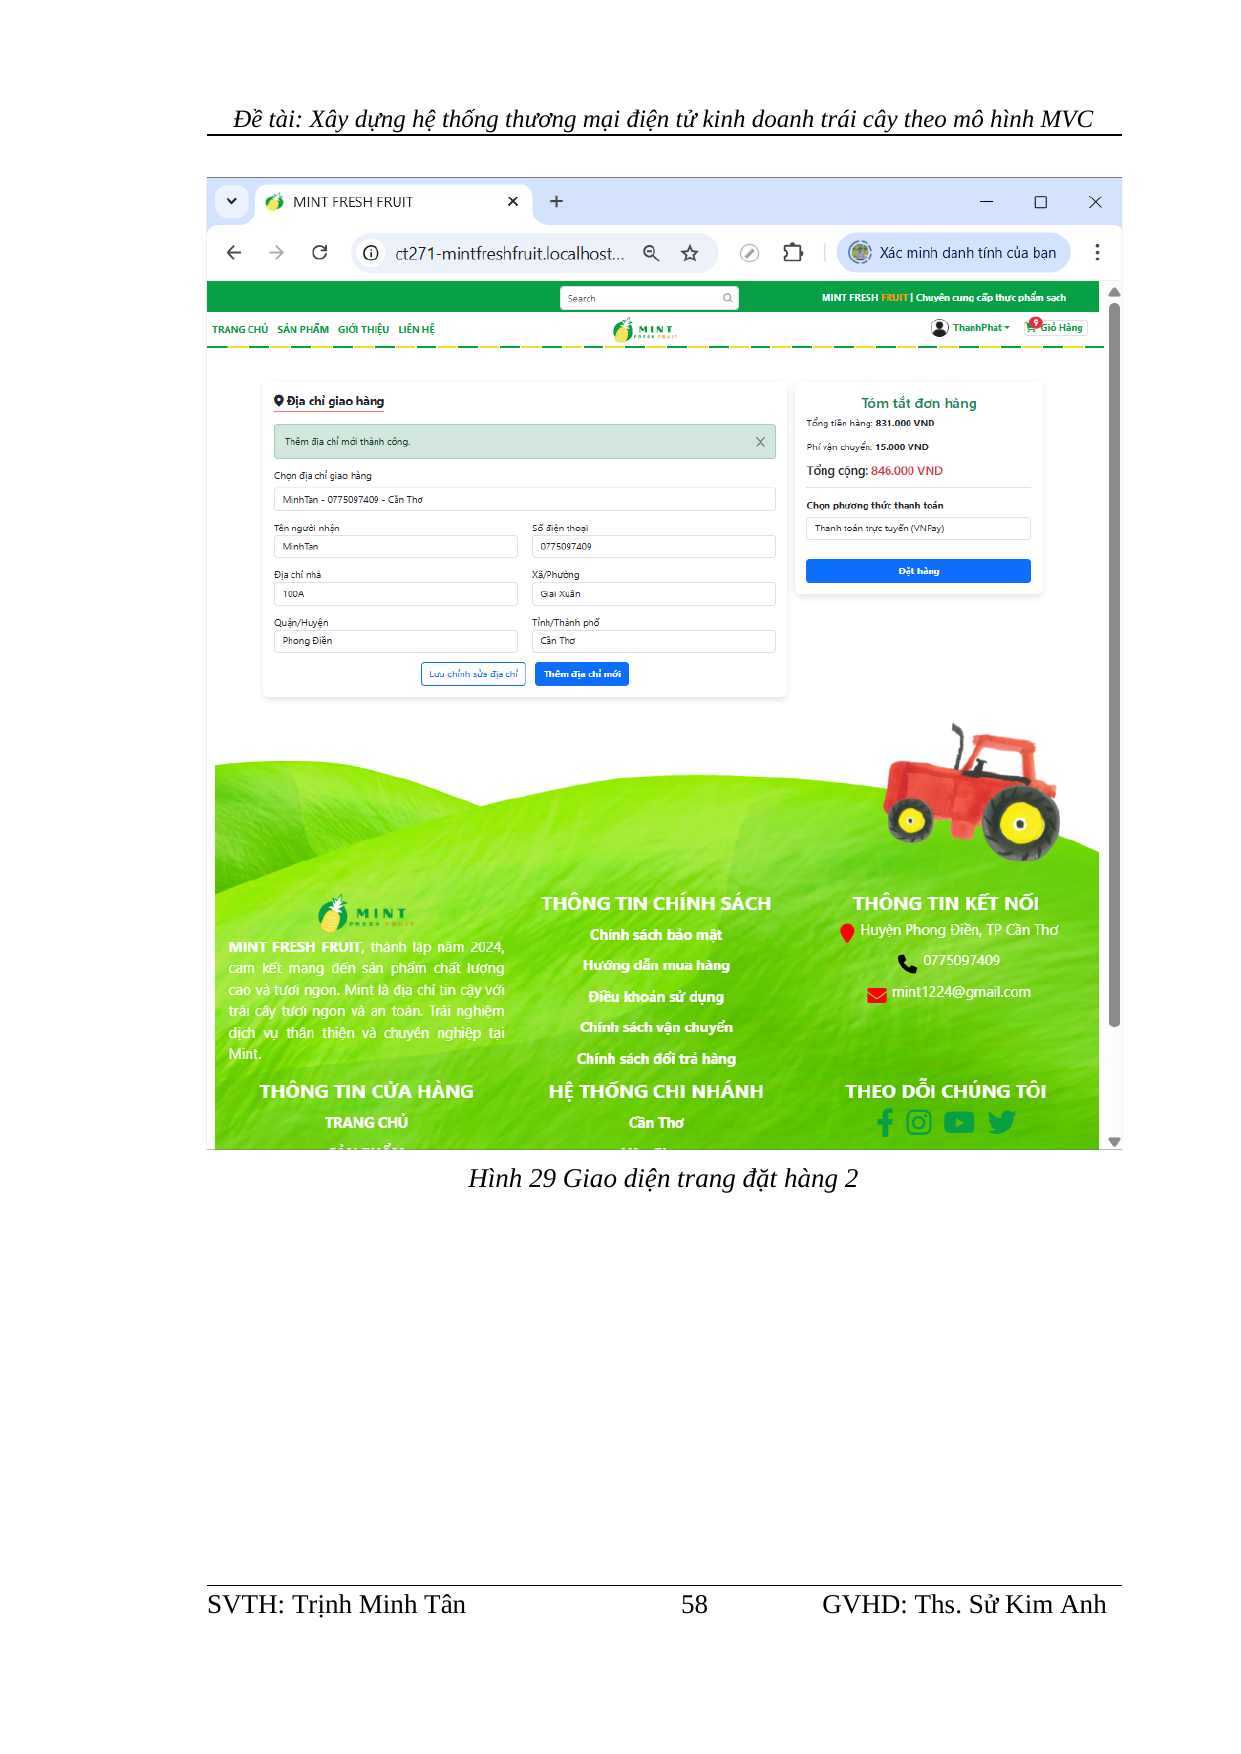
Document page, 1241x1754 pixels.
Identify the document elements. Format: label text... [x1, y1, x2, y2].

text Hình 29 Giao diện trang đặt hàng 2 [207, 1162, 1122, 1193]
picture [206, 177, 1123, 1150]
